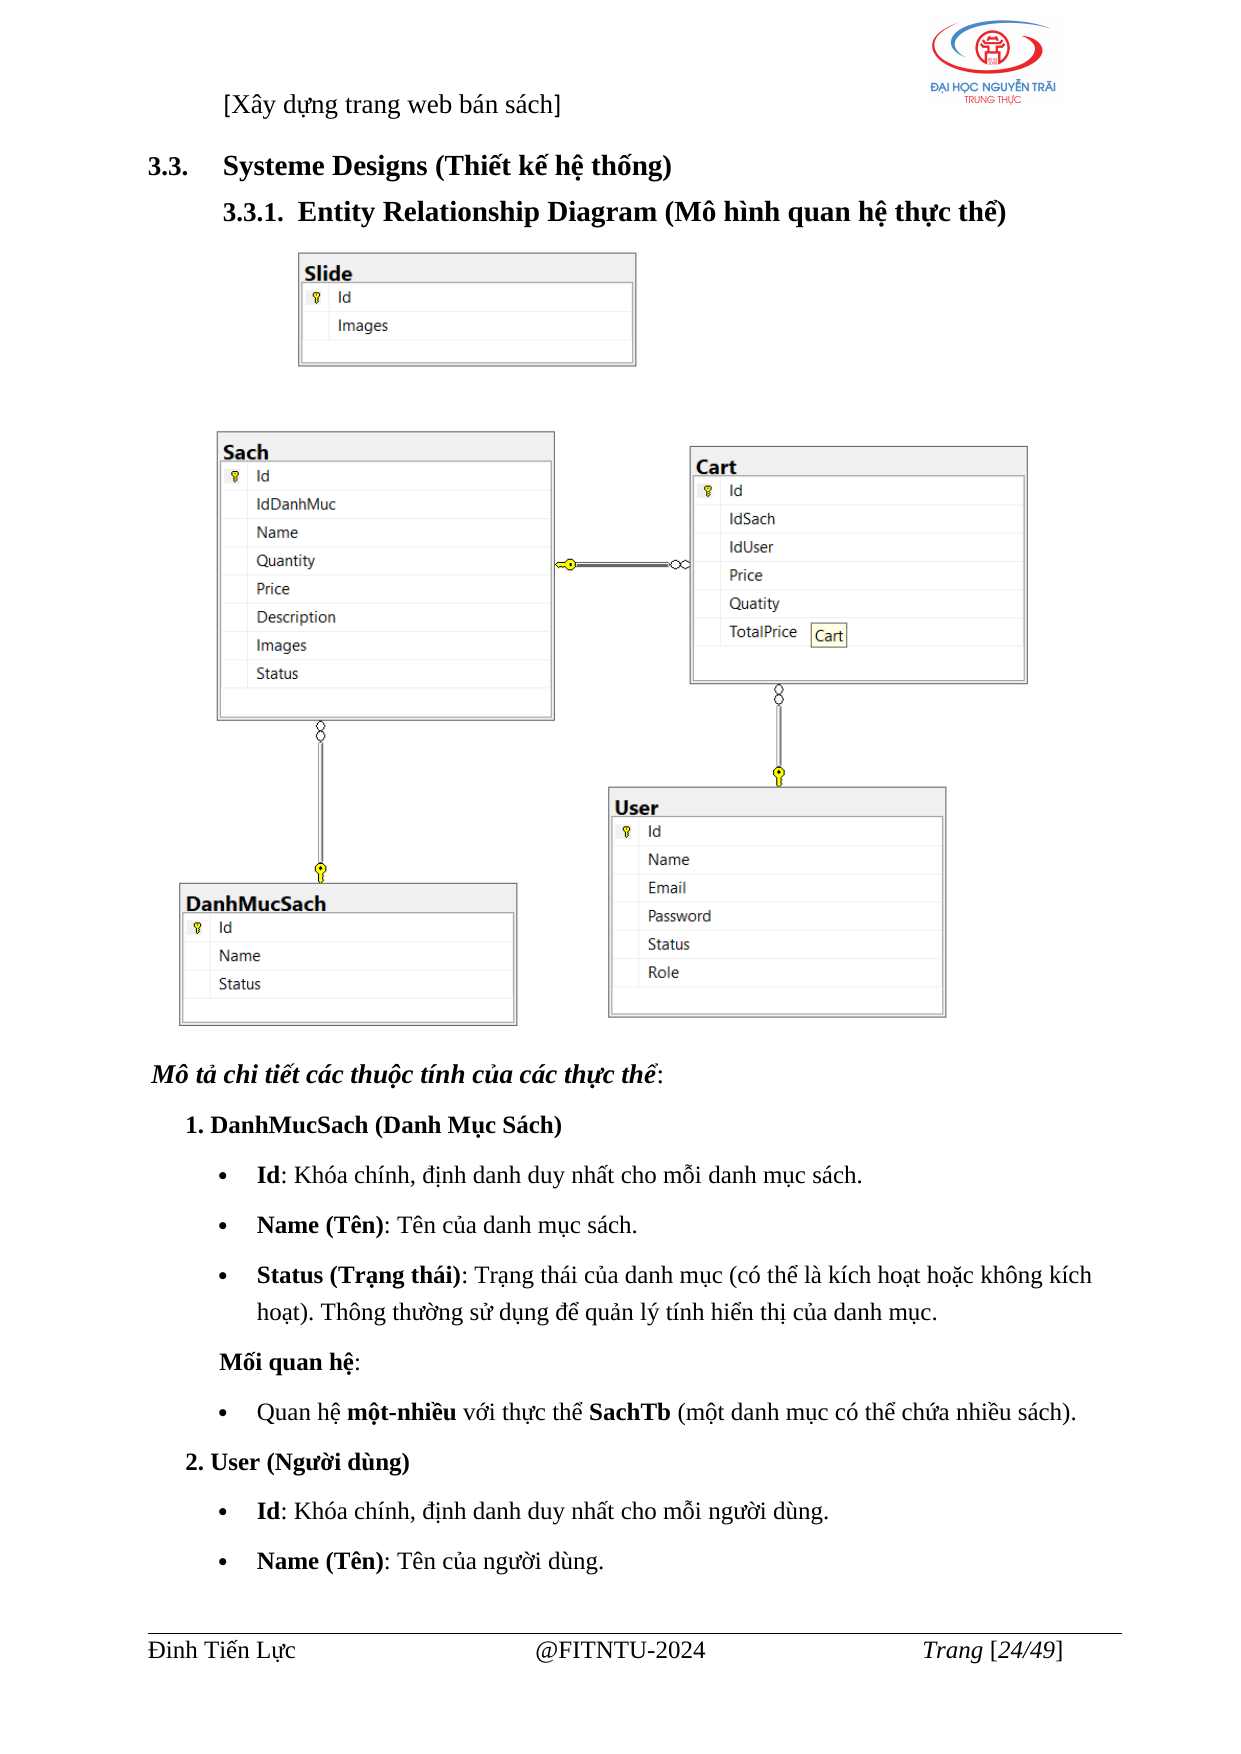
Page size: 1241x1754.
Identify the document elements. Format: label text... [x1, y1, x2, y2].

subtitle Entity Relationship Diagram (Mô hình quan hệ thực thể) [223, 194, 1122, 227]
list Name (Tên): Tên của người dùng. [219, 1546, 1122, 1575]
subtitle Systeme Designs (Thiết kế hệ thống) [148, 148, 1122, 181]
list Name (Tên): Tên của danh mục sách. [219, 1210, 1122, 1239]
text Mối quan hệ: [185, 1347, 1122, 1376]
list Id: Khóa chính, định danh duy nhất cho mỗi người dùng. [219, 1496, 1122, 1525]
list Id: Khóa chính, định danh duy nhất cho mỗi danh mục sách. [219, 1160, 1122, 1189]
text 2. User (Người dùng) [185, 1447, 1122, 1475]
text 1. DanhMucSach (Danh Mục Sách) [185, 1111, 1122, 1139]
list Quan hệ một-nhiều với thực thể SachTb (một danh mục có thể chứa nhiều sách). [219, 1397, 1122, 1426]
picture [923, 15, 1062, 108]
text Mô tả chi tiết các thuộc tính của các thực thể: [151, 1049, 1122, 1089]
list Status (Trạng thái): Trạng thái của danh mục (có thể là kích hoạt hoặc không kích hoạt). Thông thường sử dụng để quản lý tính hiển thị của danh mục. [219, 1260, 1122, 1326]
picture [151, 239, 1126, 1049]
